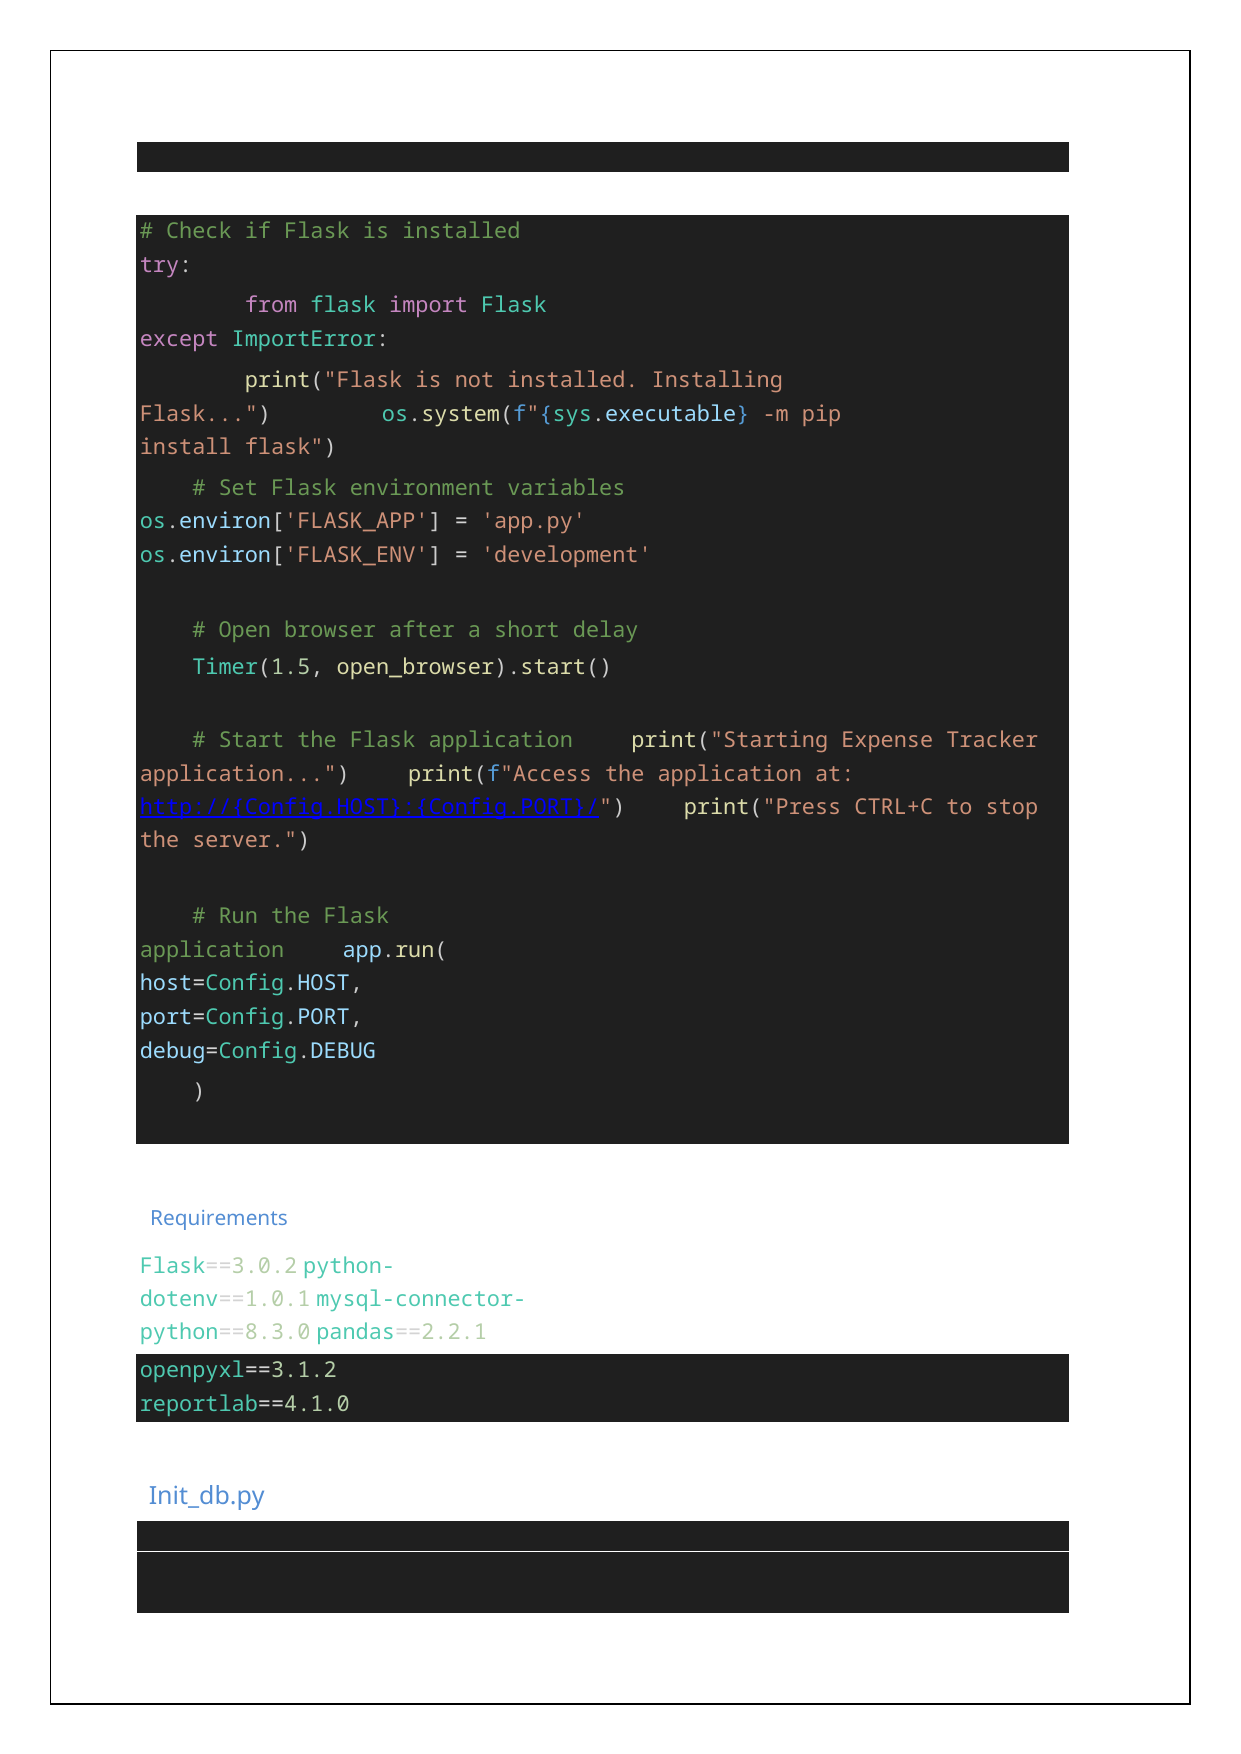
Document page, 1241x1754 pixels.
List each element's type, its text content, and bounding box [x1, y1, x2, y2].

text Init_db.py [148, 1478, 549, 1512]
table_header openpyxl==3.1.2 reportlab==4.1.0 [136, 1354, 1069, 1422]
text Requirements [150, 1203, 548, 1232]
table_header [136, 215, 1069, 1144]
text Flask==3.0.2 python-dotenv==1.0.1 mysql-connector-python==8.3.0 pandas==2.2.1 [139, 1250, 530, 1346]
